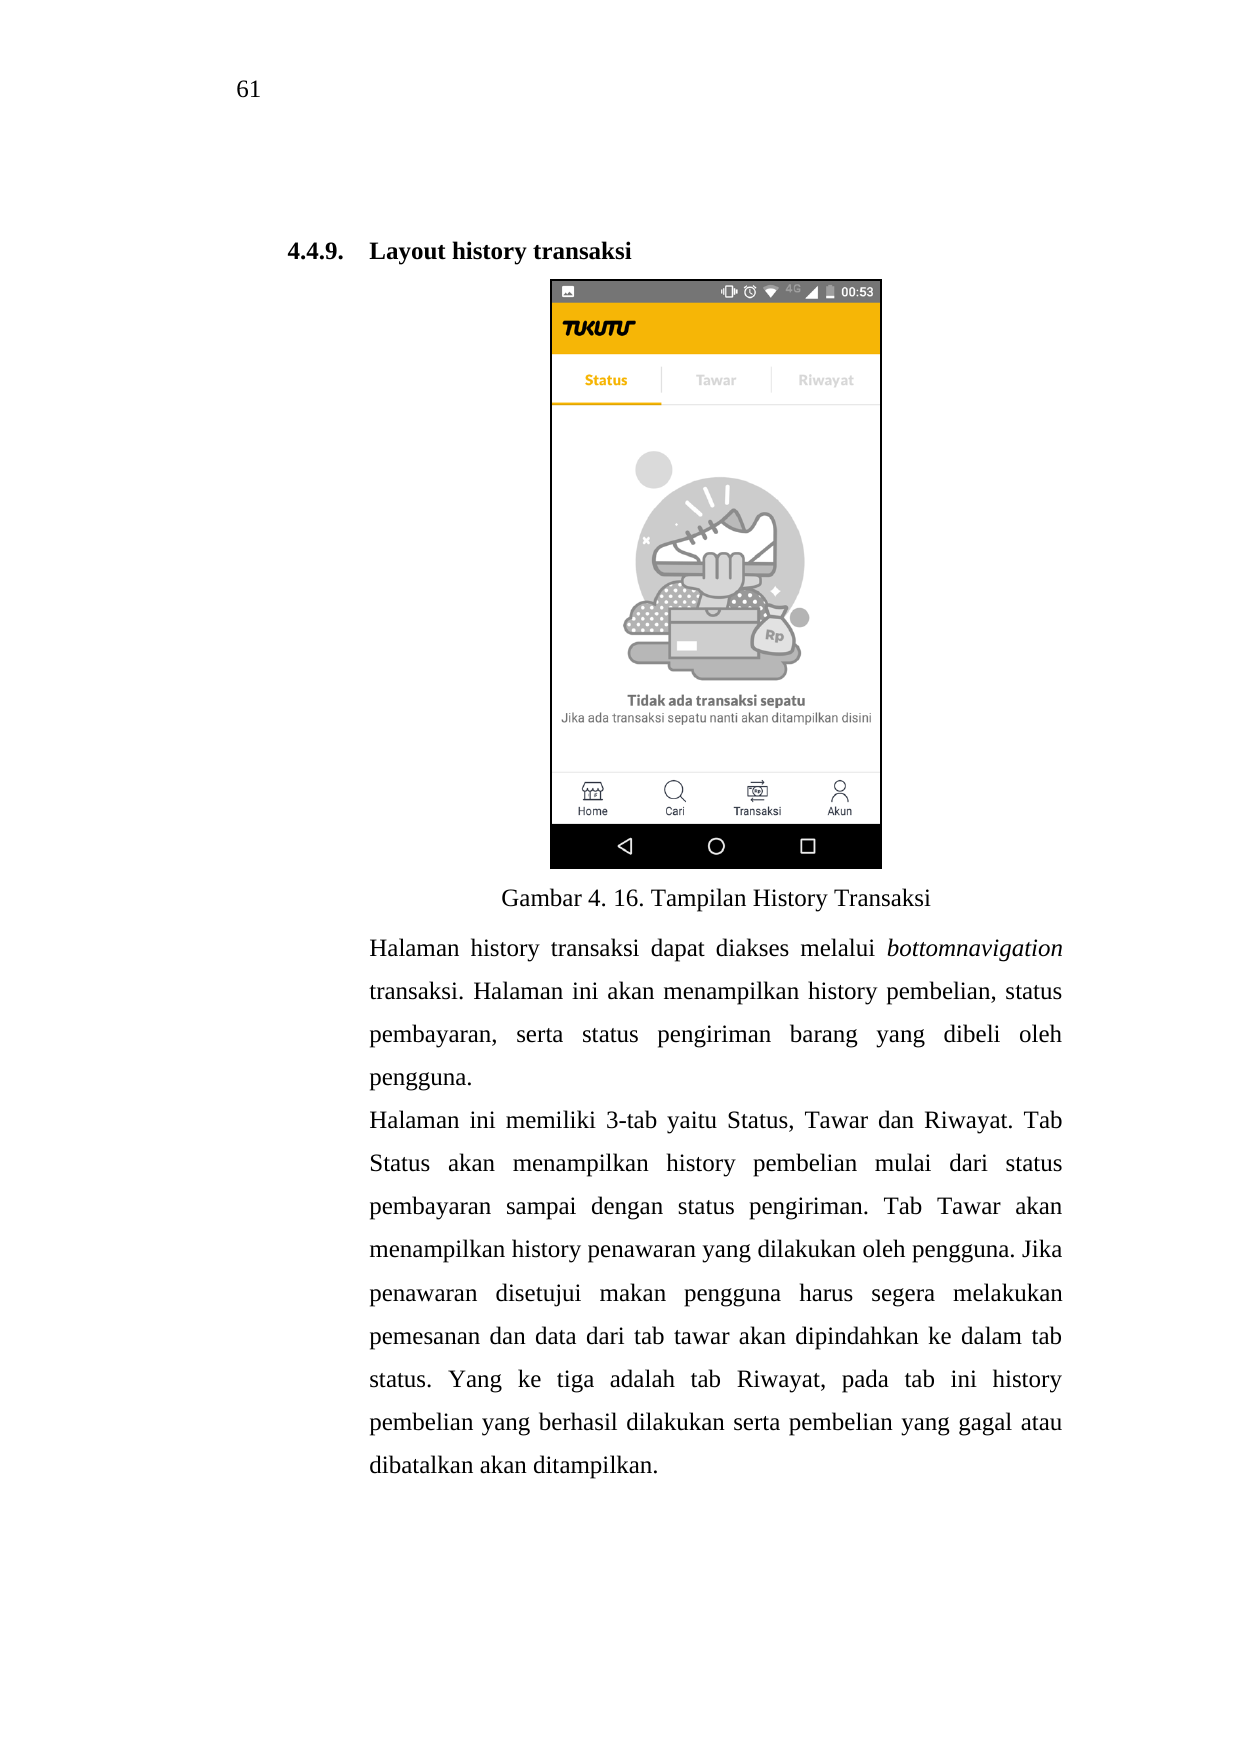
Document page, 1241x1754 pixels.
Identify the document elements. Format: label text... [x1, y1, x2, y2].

text Gambar 4. 16. Tampilan History Transaksi [369, 883, 1063, 912]
picture [552, 281, 880, 868]
text Halaman history transaksi dapat diakses melalui bottomnavigation transaksi. Halaman ini akan menampilkan history pembelian, status pembayaran, serta status pengiriman barang yang dibeli oleh pengguna. [369, 933, 1063, 1091]
list Layout history transaksi [287, 236, 1063, 265]
text Halaman ini memiliki 3-tab yaitu Status, Tawar dan Riwayat. Tab Status akan menampilkan history pembelian mulai dari status pembayaran sampai dengan status pengiriman. Tab Tawar akan menampilkan history penawaran yang dilakukan oleh pengguna. Jika penawaran disetujui makan pengguna harus segera melakukan pemesanan dan data dari tab tawar akan dipindahkan ke dalam tab status. Yang ke tiga adalah tab Riwayat, pada tab ini history pembelian yang berhasil dilakukan serta pembelian yang gagal atau dibatalkan akan ditampilkan. [369, 1105, 1063, 1479]
